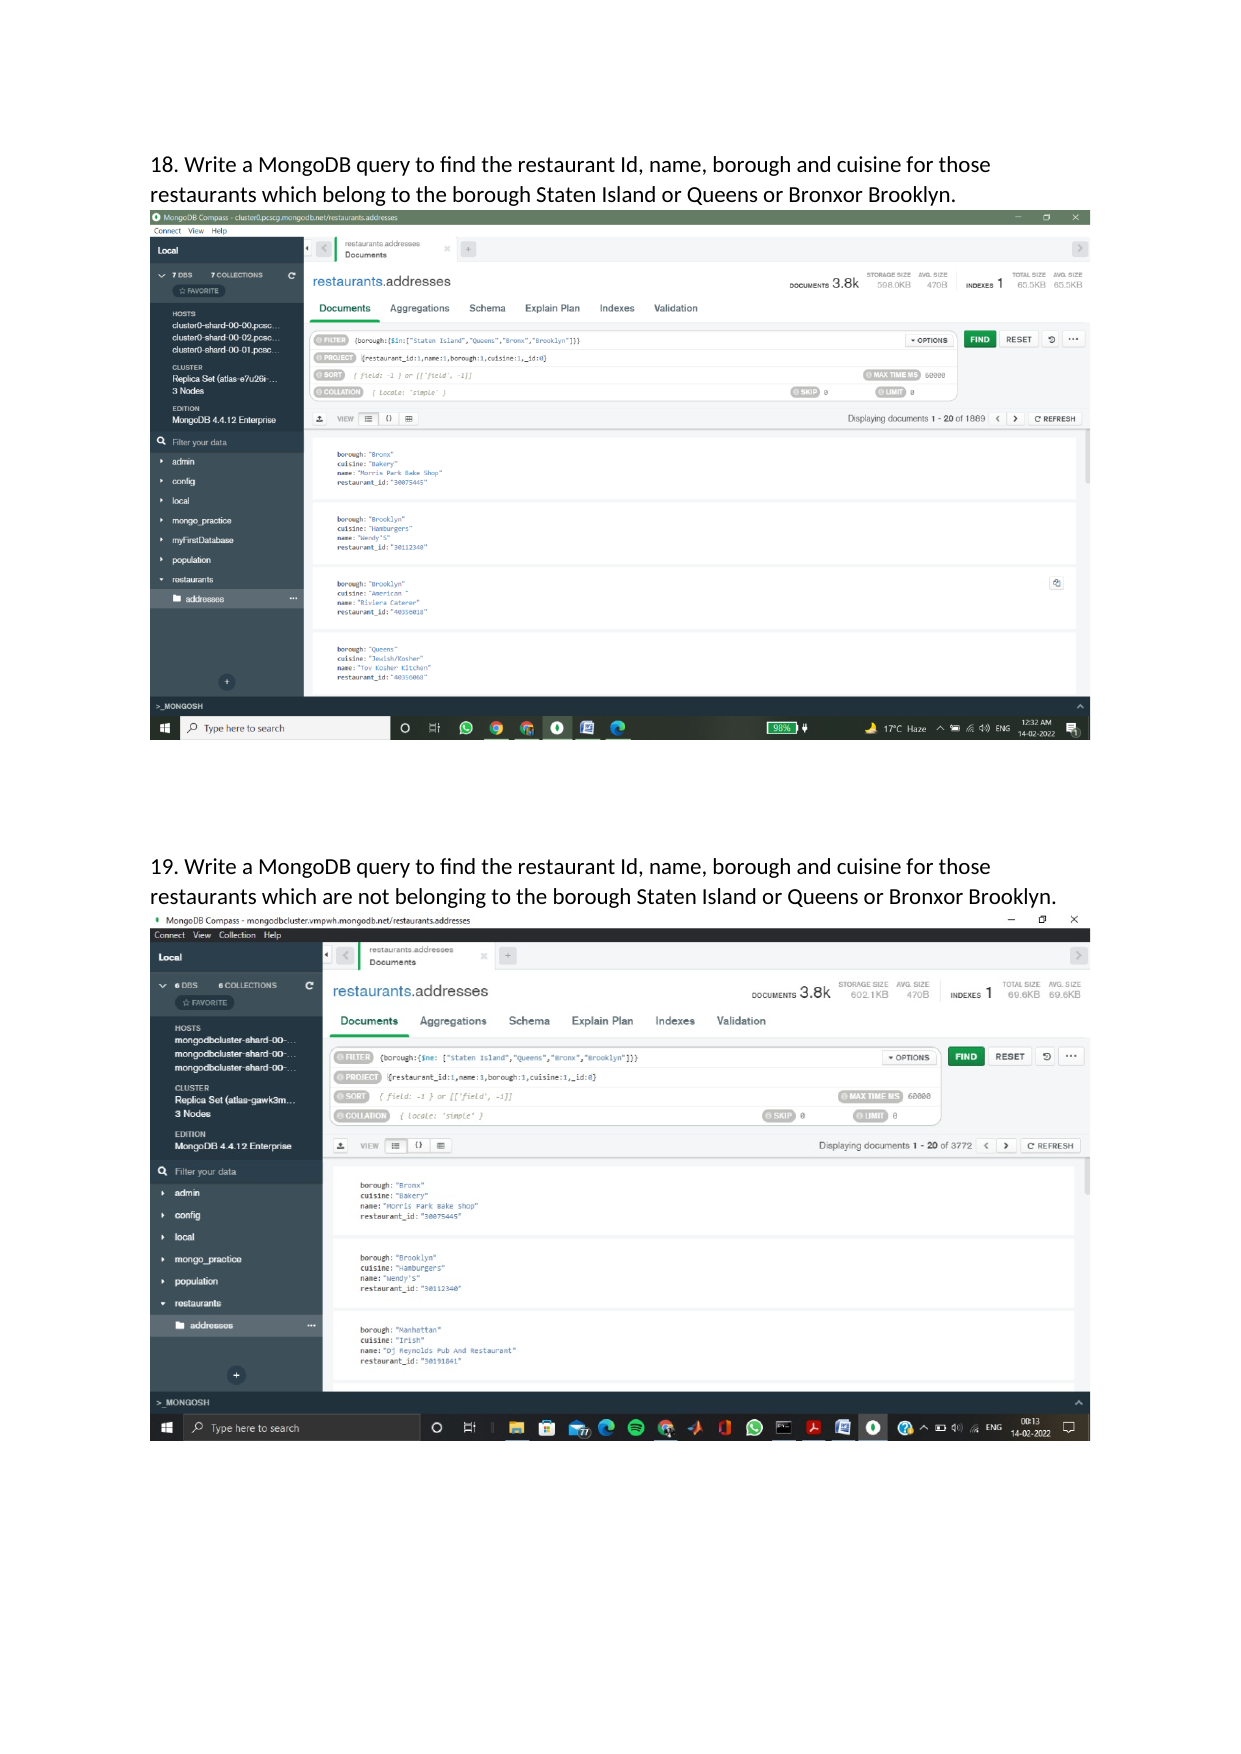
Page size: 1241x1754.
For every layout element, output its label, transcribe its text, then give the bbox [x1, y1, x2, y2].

picture [150, 210, 1091, 740]
text 18. Write a MongoDB query to find the restaurant Id, name, borough and cuisine for those restaurants which belong to the borough Staten Island or Queens or Bronxor Brooklyn. [150, 150, 1090, 210]
picture [150, 912, 1091, 1441]
text 19. Write a MongoDB query to find the restaurant Id, name, borough and cuisine for those restaurants which are not belonging to the borough Staten Island or Queens or Bronxor Brooklyn. [150, 852, 1090, 912]
